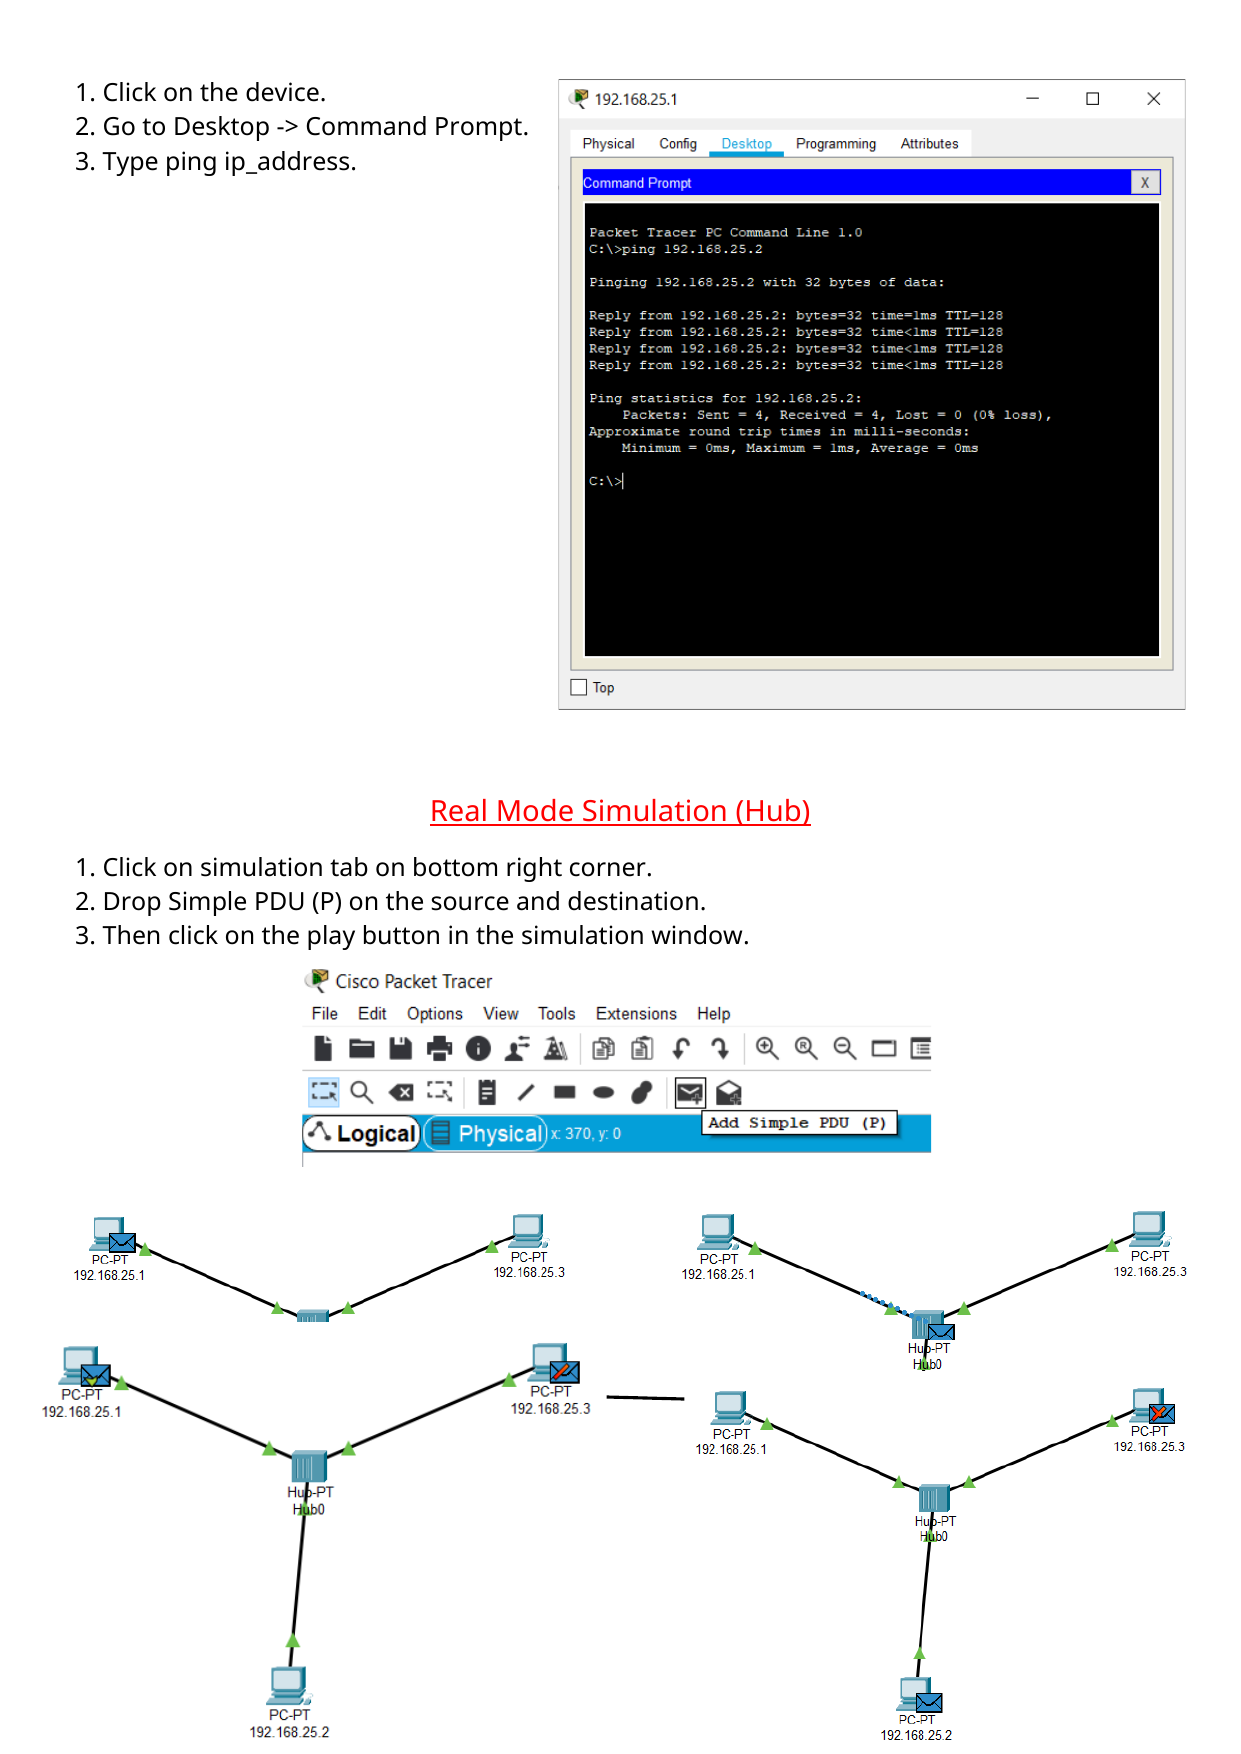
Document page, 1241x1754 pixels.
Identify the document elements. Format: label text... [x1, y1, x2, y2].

picture [670, 1189, 1202, 1754]
picture [558, 79, 1186, 710]
picture [41, 1191, 607, 1754]
text Real Mode Simulation (Hub) [75, 790, 1165, 830]
text 3. Type ping ip_address. [75, 143, 558, 177]
text 3. Then click on the play button in the simulation window. [75, 918, 1165, 952]
text 1. Click on simulation tab on bottom right corner. [75, 850, 1165, 884]
text 2. Drop Simple PDU (P) on the source and destination. [75, 884, 1165, 918]
text 1. Click on the device. [75, 75, 1165, 109]
text 2. Go to Desktop -> Command Prompt. [75, 109, 558, 143]
